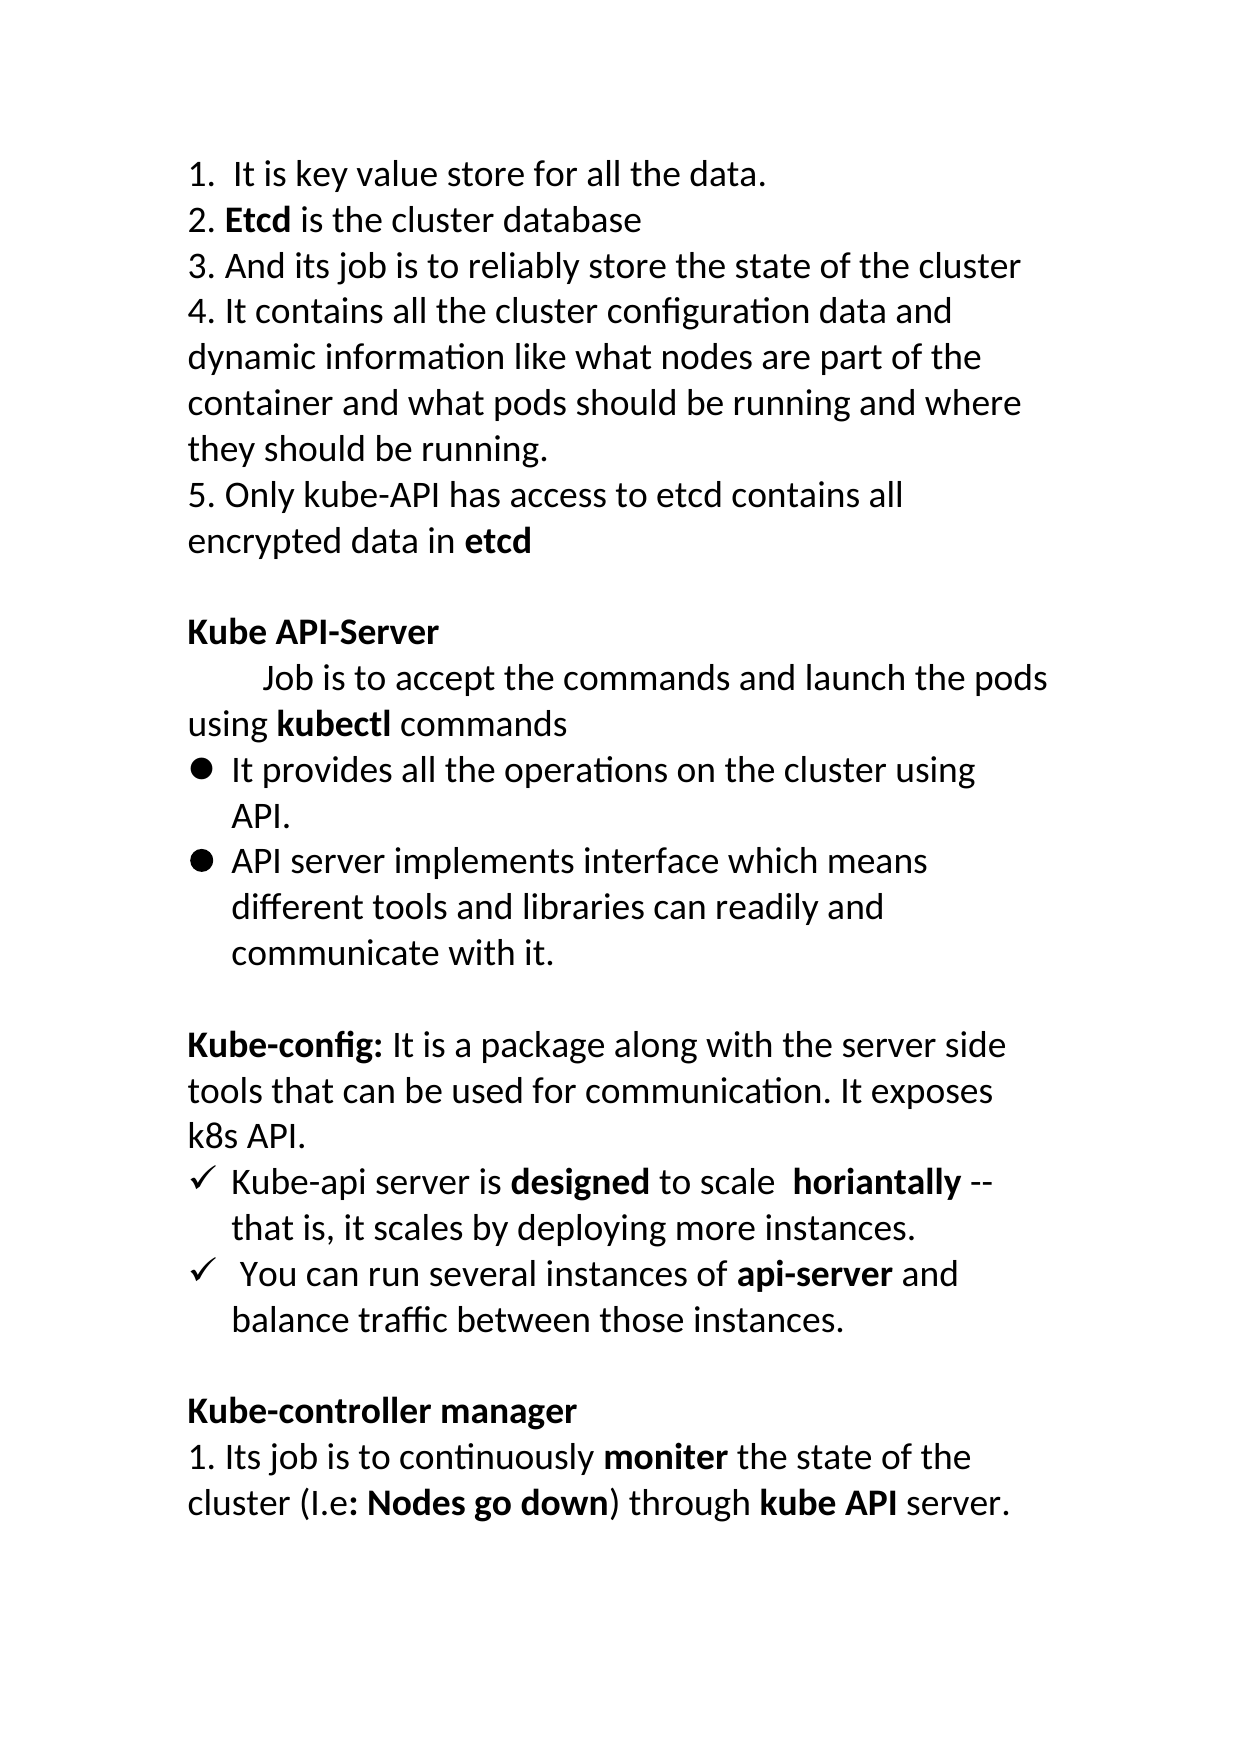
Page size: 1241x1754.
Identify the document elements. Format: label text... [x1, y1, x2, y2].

list It is key value store for all the data. [187, 150, 1053, 196]
list Kube-api server is designed to scale horiantally --that is, it scales by deploying more instances. [187, 1158, 1053, 1250]
list API server implements interface which means different tools and libraries can readily and communicate with it. [187, 837, 1053, 975]
list Kube-config: It is a package along with the server side tools that can be used for communication. It exposes k8s API. [187, 1021, 1053, 1158]
list It provides all the operations on the cluster using API. [187, 746, 1053, 837]
text Job is to accept the commands and launch the pods using kubectl commands [187, 654, 1053, 746]
list Its job is to continuously moniter the state of the cluster (I.e: Nodes go down) through kube API server. [187, 1433, 1053, 1525]
list Kube-controller manager [187, 1387, 1053, 1433]
list Etcd is the cluster database [187, 196, 1053, 242]
list It contains all the cluster configuration data and dynamic information like what nodes are part of the container and what pods should be running and where they should be running. [187, 287, 1053, 471]
list And its job is to reliably store the state of the cluster [187, 242, 1053, 287]
list Only kube-API has access to etcd contains all encrypted data in etcd [187, 471, 1053, 562]
text Kube API-Server [187, 608, 1053, 654]
list You can run several instances of api-server and balance traffic between those instances. [187, 1250, 1053, 1342]
